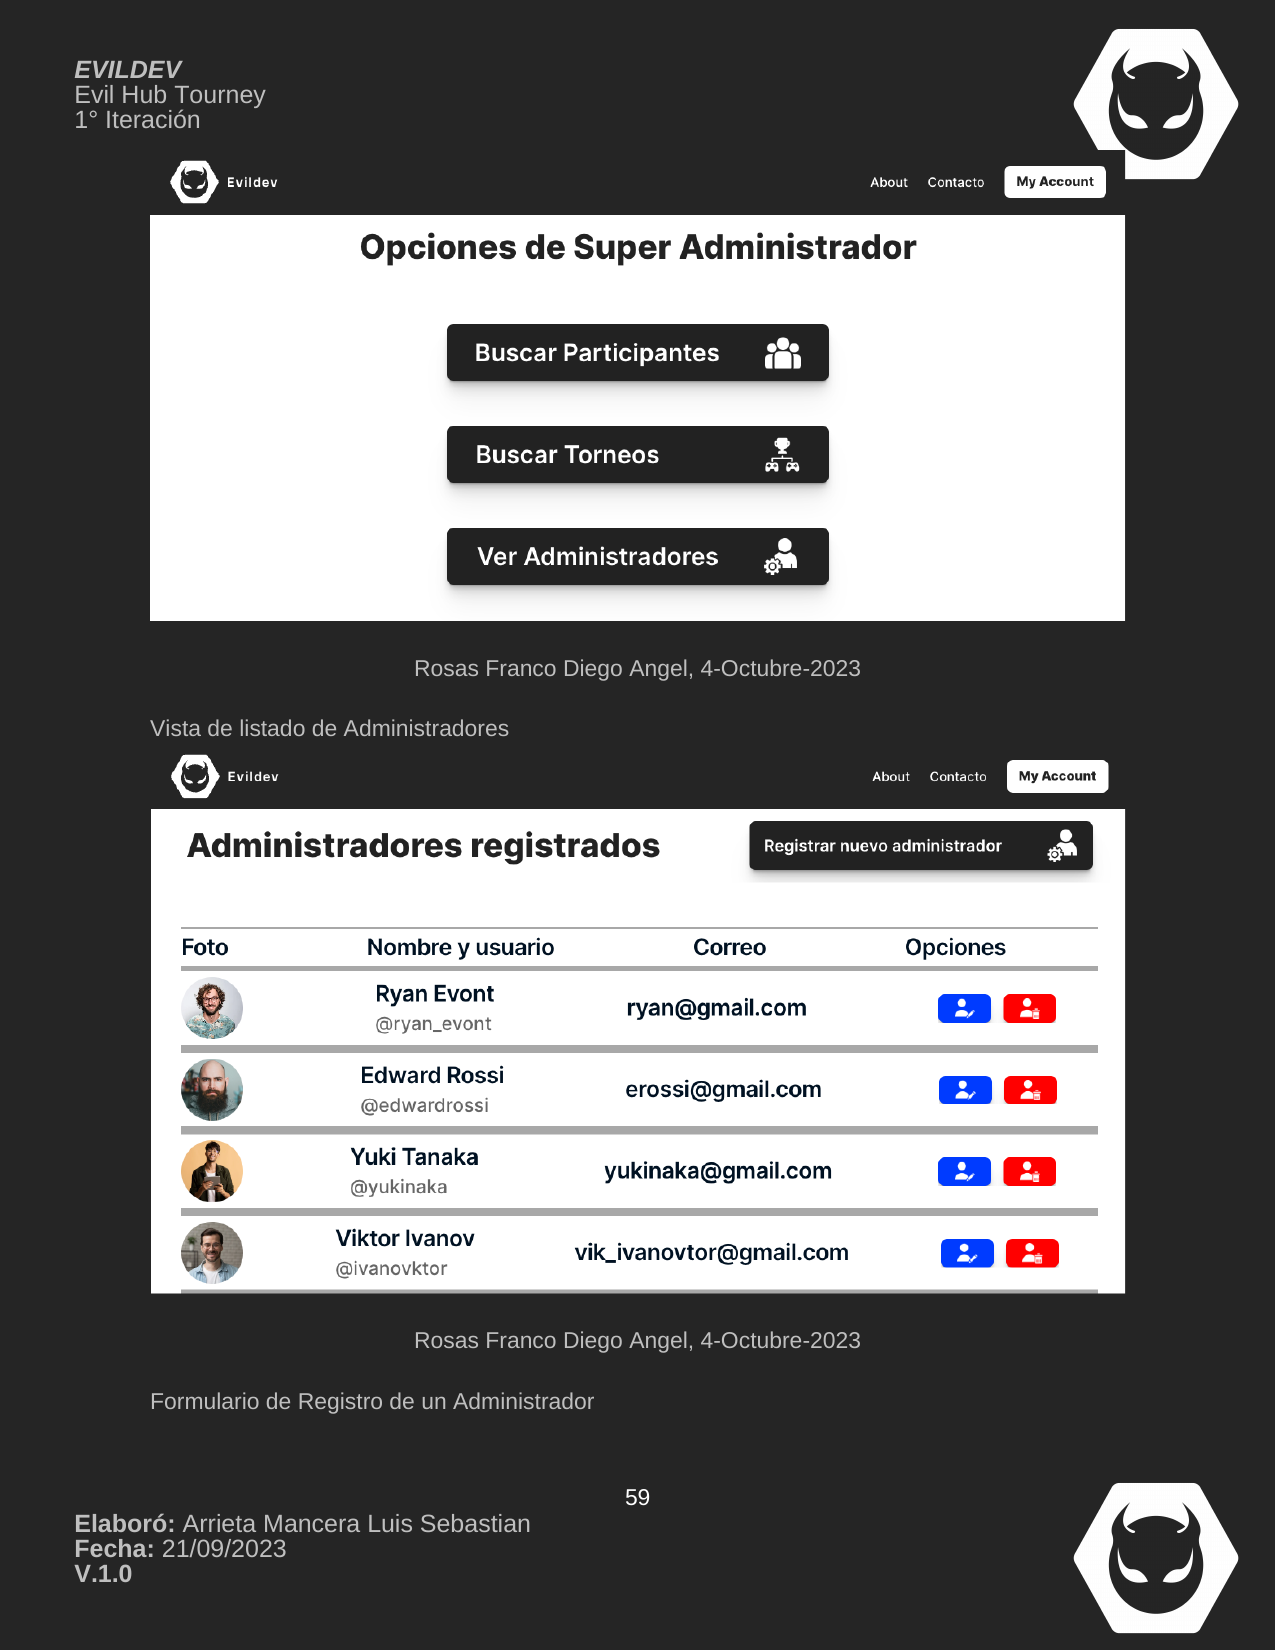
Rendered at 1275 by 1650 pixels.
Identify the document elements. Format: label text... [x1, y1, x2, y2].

picture [150, 745, 1125, 1294]
text Rosas Franco Diego Angel, 4-Octubre-2023 [150, 655, 1125, 681]
text Rosas Franco Diego Angel, 4-Octubre-2023 [150, 1327, 1125, 1354]
picture [150, 18, 1239, 621]
picture [1073, 1472, 1239, 1644]
text Vista de listado de Administradores [150, 715, 1125, 742]
text Formulario de Registro de un Administrador [150, 1388, 1125, 1414]
